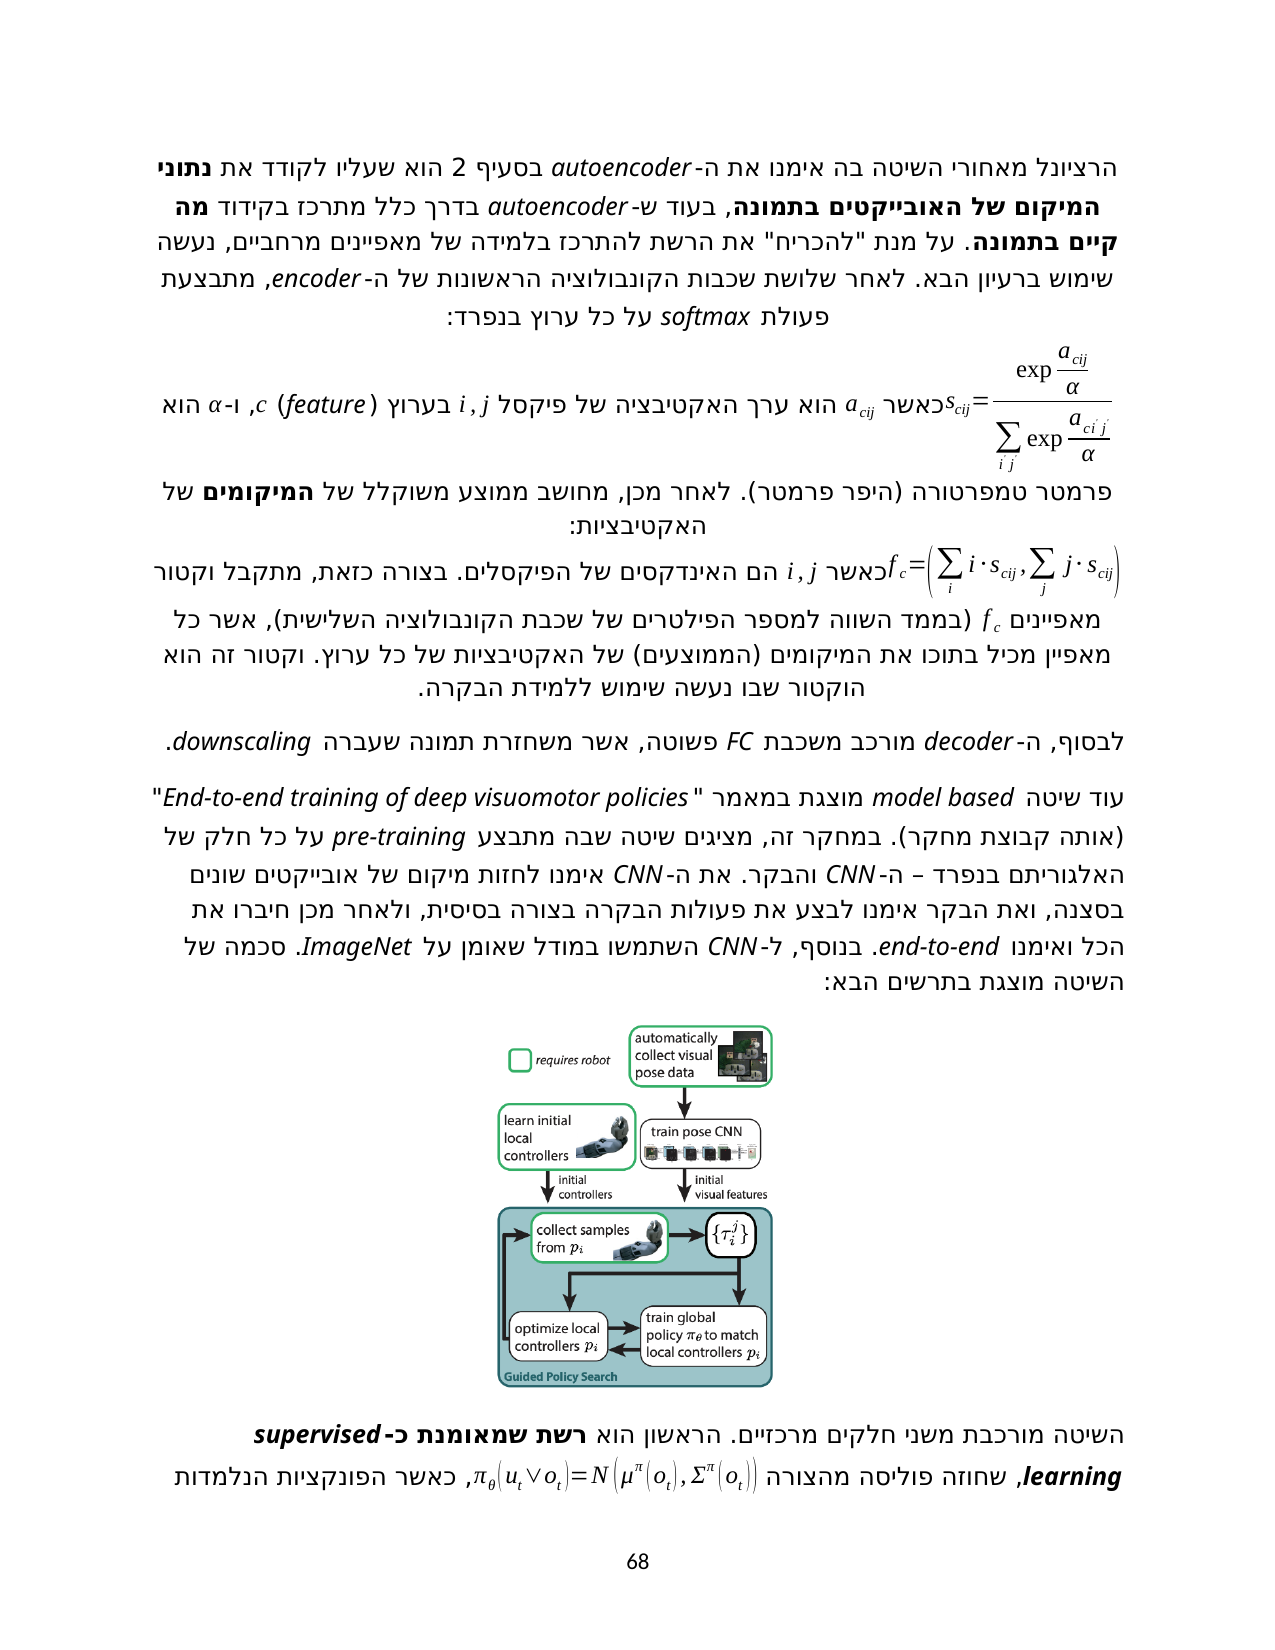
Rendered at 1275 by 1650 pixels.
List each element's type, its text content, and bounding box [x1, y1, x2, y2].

text לבסוף, ה-decoder מורכב משכבת FC פשוטה, אשר משחזרת תמונה שעברה downscaling. [150, 724, 1125, 758]
text הרציונל מאחורי השיטה בה אימנו את ה-autoencoder בסעיף 2 הוא שעליו לקודד את נתוני המיקום של האובייקטים בתמונה, בעוד ש-autoencoder בדרך כלל מתרכז בקידוד מה קיים בתמונה. על מנת "להכריח" את הרשת להתרכז בלמידה של מאפיינים מרחביים, נעשה שימוש ברעיון הבא. לאחר שלושת שכבות הקונבולוציה הראשונות של ה-encoder, מתבצעת פעולת softmax על כל ערוץ בנפרד: כאשר הוא ערך האקטיבציה של פיקסל בערוץ (feature) , ו- הוא פרמטר טמפרטורה (היפר פרמטר). לאחר מכן, מחושב ממוצע משוקלל של המיקומים של האקטיבציות: כאשר הם האינדקסים של הפיקסלים. בצורה כזאת, מתקבל וקטור מאפיינים (בממד השווה למספר הפילטרים של שכבת הקונבולוציה השלישית), אשר כל מאפיין מכיל בתוכו את המיקומים (הממוצעים) של האקטיבציות של כל ערוץ. וקטור זה הוא הוקטור שבו נעשה שימוש ללמידת הבקרה. [150, 150, 1125, 703]
text עוד שיטה model based מוצגת במאמר "End-to-end training of deep visuomotor policies" (אותה קבוצת מחקר). במחקר זה, מציגים שיטה שבה מתבצע pre-training על כל חלק של האלגוריתם בנפרד – ה-CNN והבקר. את ה-CNN אימנו לחזות מיקום של אובייקטים שונים בסצנה, ואת הבקר אימנו לבצע את פעולות הבקרה בצורה בסיסית, ולאחר מכן חיברו את הכל ואימנו end-to-end. בנוסף, ל-CNN השתמשו במודל שאומן על ImageNet. סכמה של השיטה מוצגת בתרשים הבא: [150, 780, 1125, 996]
picture [492, 1017, 783, 1396]
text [150, 1416, 1125, 1496]
